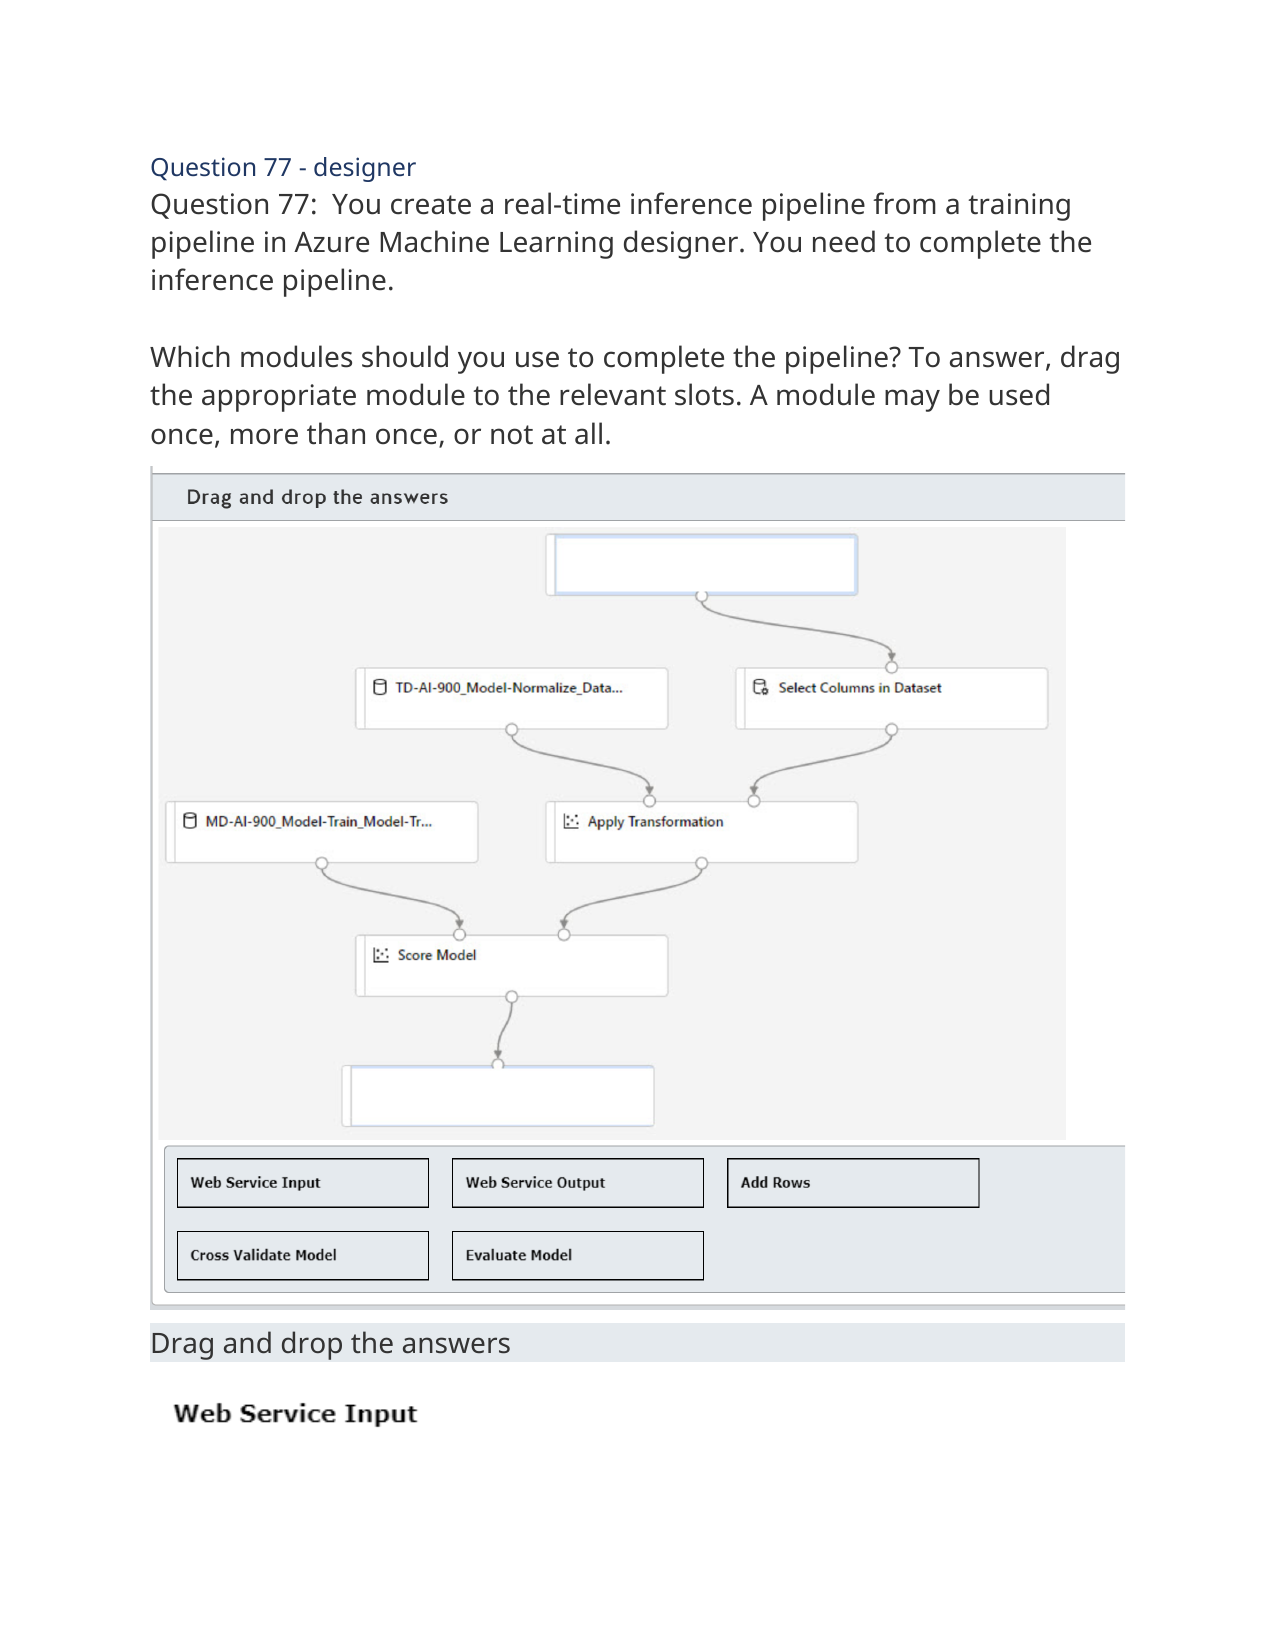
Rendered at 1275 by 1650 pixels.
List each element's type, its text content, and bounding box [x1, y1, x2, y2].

subtitle Question 77 - designer [150, 150, 1125, 184]
picture [150, 466, 1125, 1310]
text Drag and drop the answers [150, 1323, 1125, 1362]
text Question 77: You create a real-time inference pipeline from a training pipeline in Azure Machine Learning designer. You need to complete the inference pipeline. Which modules should you use to complete the pipeline? To answer, drag the appropriate module to the relevant slots. A module may be used once, more than once, or not at all. [150, 184, 1125, 452]
picture [150, 1375, 619, 1454]
